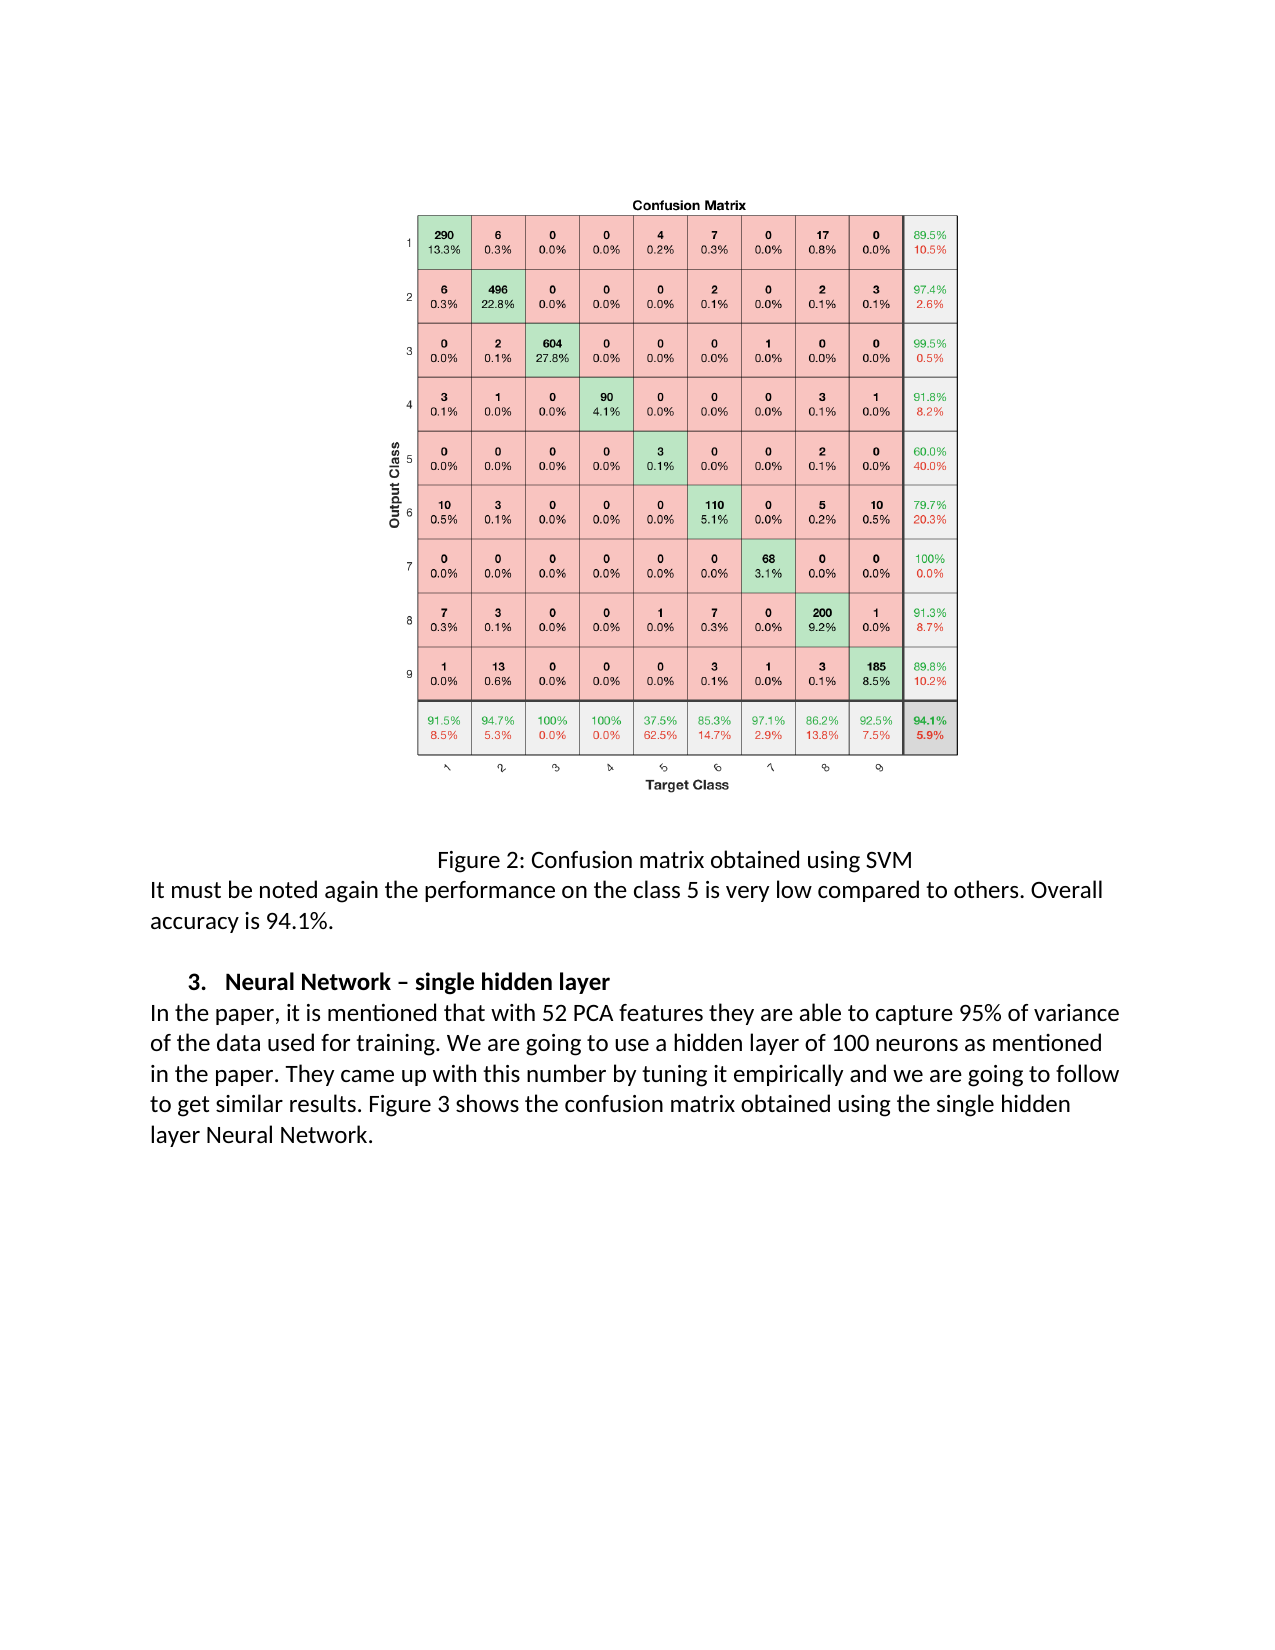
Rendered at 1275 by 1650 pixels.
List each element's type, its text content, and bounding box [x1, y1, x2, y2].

picture [327, 150, 1023, 845]
list Neural Network – single hidden layer [187, 966, 1125, 997]
text It must be noted again the performance on the class 5 is very low compared to others. Overall accuracy is 94.1%. [150, 875, 1125, 936]
list Figure 2: Confusion matrix obtained using SVM [225, 844, 1125, 875]
text In the paper, it is mentioned that with 52 PCA features they are able to capture 95% of variance of the data used for training. We are going to use a hidden layer of 100 neurons as mentioned in the paper. They came up with this number by tuning it empirically and we are going to follow to get similar results. Figure 3 shows the confusion matrix obtained using the single hidden layer Neural Network. [150, 997, 1125, 1149]
